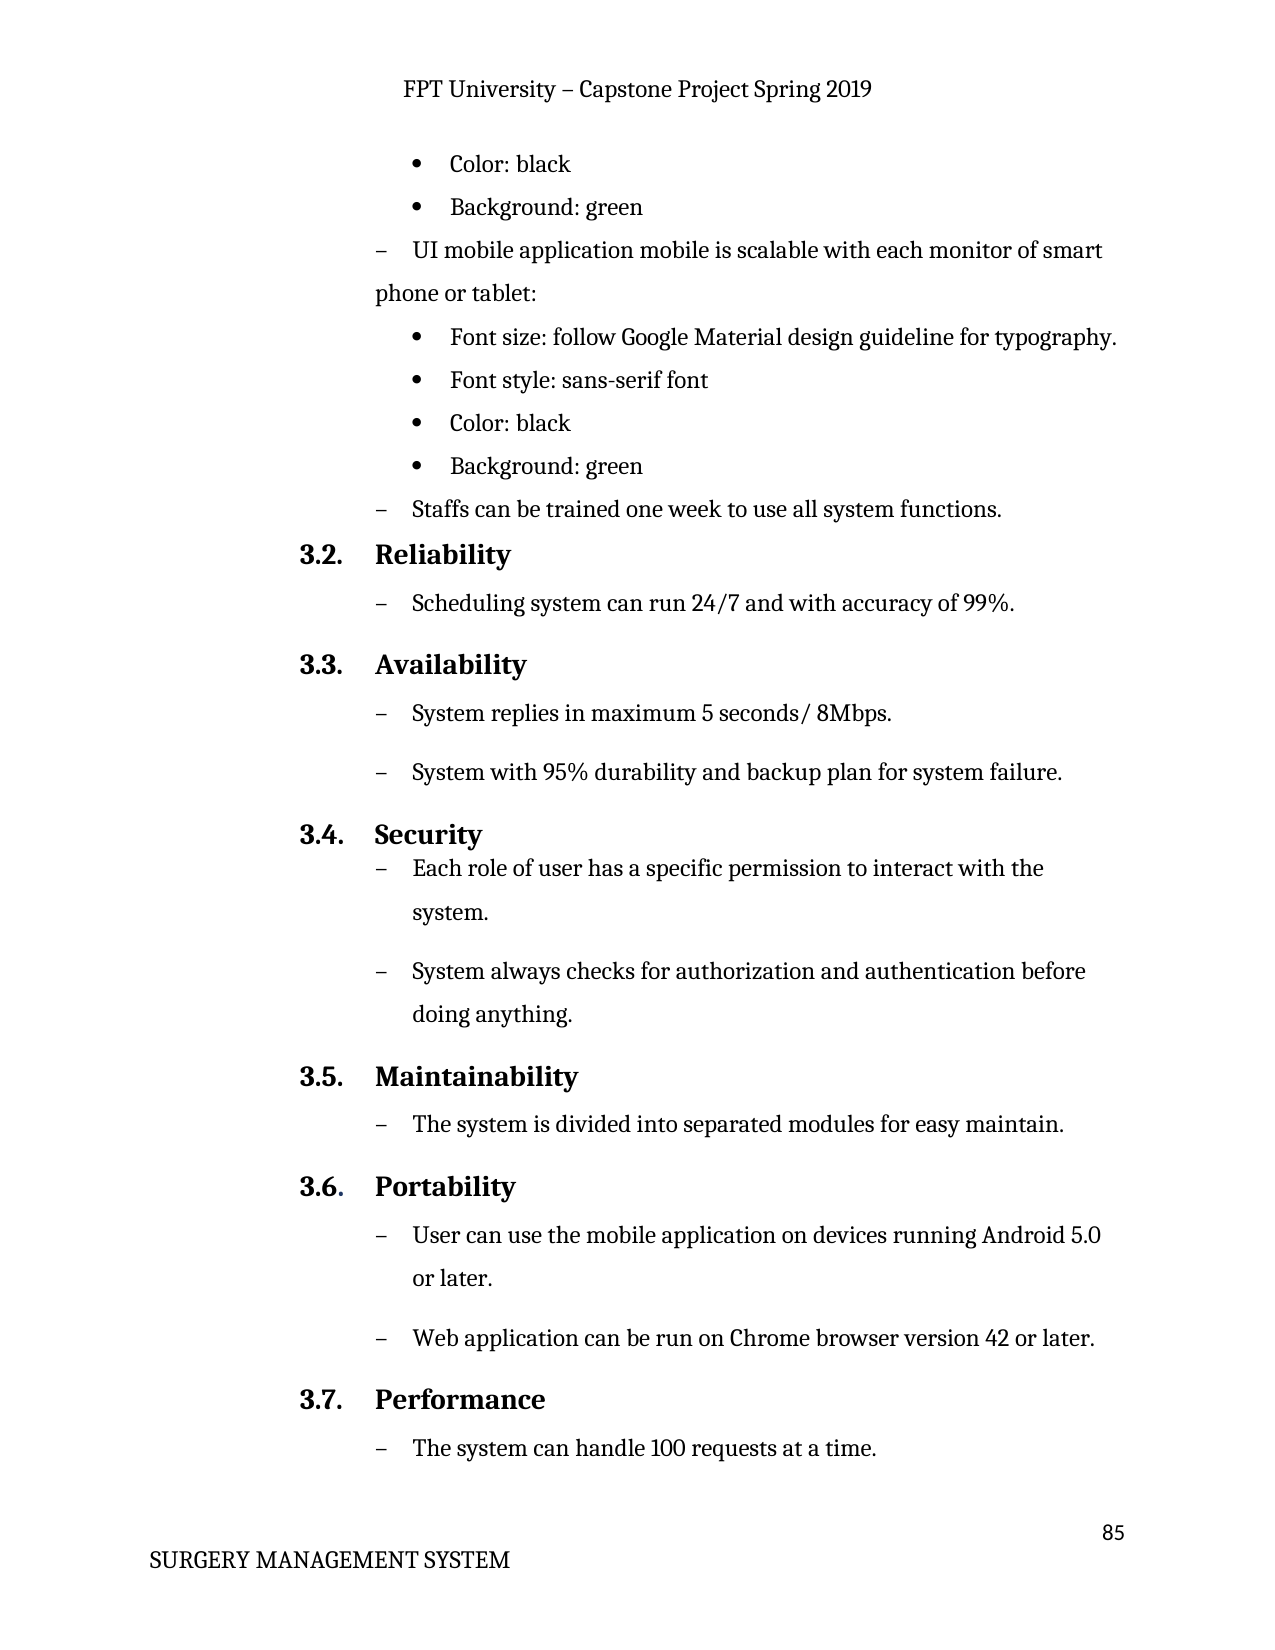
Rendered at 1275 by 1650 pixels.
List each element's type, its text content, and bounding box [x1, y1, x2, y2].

list Color: black [412, 150, 1125, 179]
list Background: green [412, 452, 1125, 481]
list Background: green [412, 193, 1125, 222]
text – Scheduling system can run 24/7 and with accuracy of 99%. [375, 588, 1125, 617]
subtitle 3.3. Availability [300, 648, 1125, 682]
text – User can use the mobile application on devices running Android 5.0 or later. [375, 1221, 1125, 1292]
text – Each role of user has a specific permission to interact with the system. [375, 854, 1125, 926]
subtitle 3.5. Maintainability [300, 1060, 1125, 1094]
list Font style: sans-serif font [412, 366, 1125, 394]
list Color: black [412, 409, 1125, 437]
text – Staffs can be trained one week to use all system functions. [375, 495, 1125, 524]
list Font size: follow Google Material design guideline for typography. [412, 322, 1125, 351]
text – UI mobile application mobile is scalable with each monitor of smart phone or tablet: [375, 236, 1125, 308]
text – System with 95% durability and backup plan for system failure. [375, 758, 1125, 787]
text – The system can handle 100 requests at a time. [375, 1433, 1125, 1462]
subtitle 3.4. Security [300, 818, 1125, 852]
subtitle 3.7. Performance [300, 1383, 1125, 1417]
text – System replies in maximum 5 seconds/ 8Mbps. [375, 698, 1125, 727]
subtitle 3.6. Portability [300, 1170, 1125, 1204]
subtitle 3.2. Reliability [300, 538, 1125, 572]
text – Web application can be run on Chrome browser version 42 or later. [375, 1323, 1125, 1352]
text – System always checks for authorization and authentication before doing anything. [375, 957, 1125, 1029]
text – The system is divided into separated modules for easy maintain. [375, 1110, 1125, 1139]
